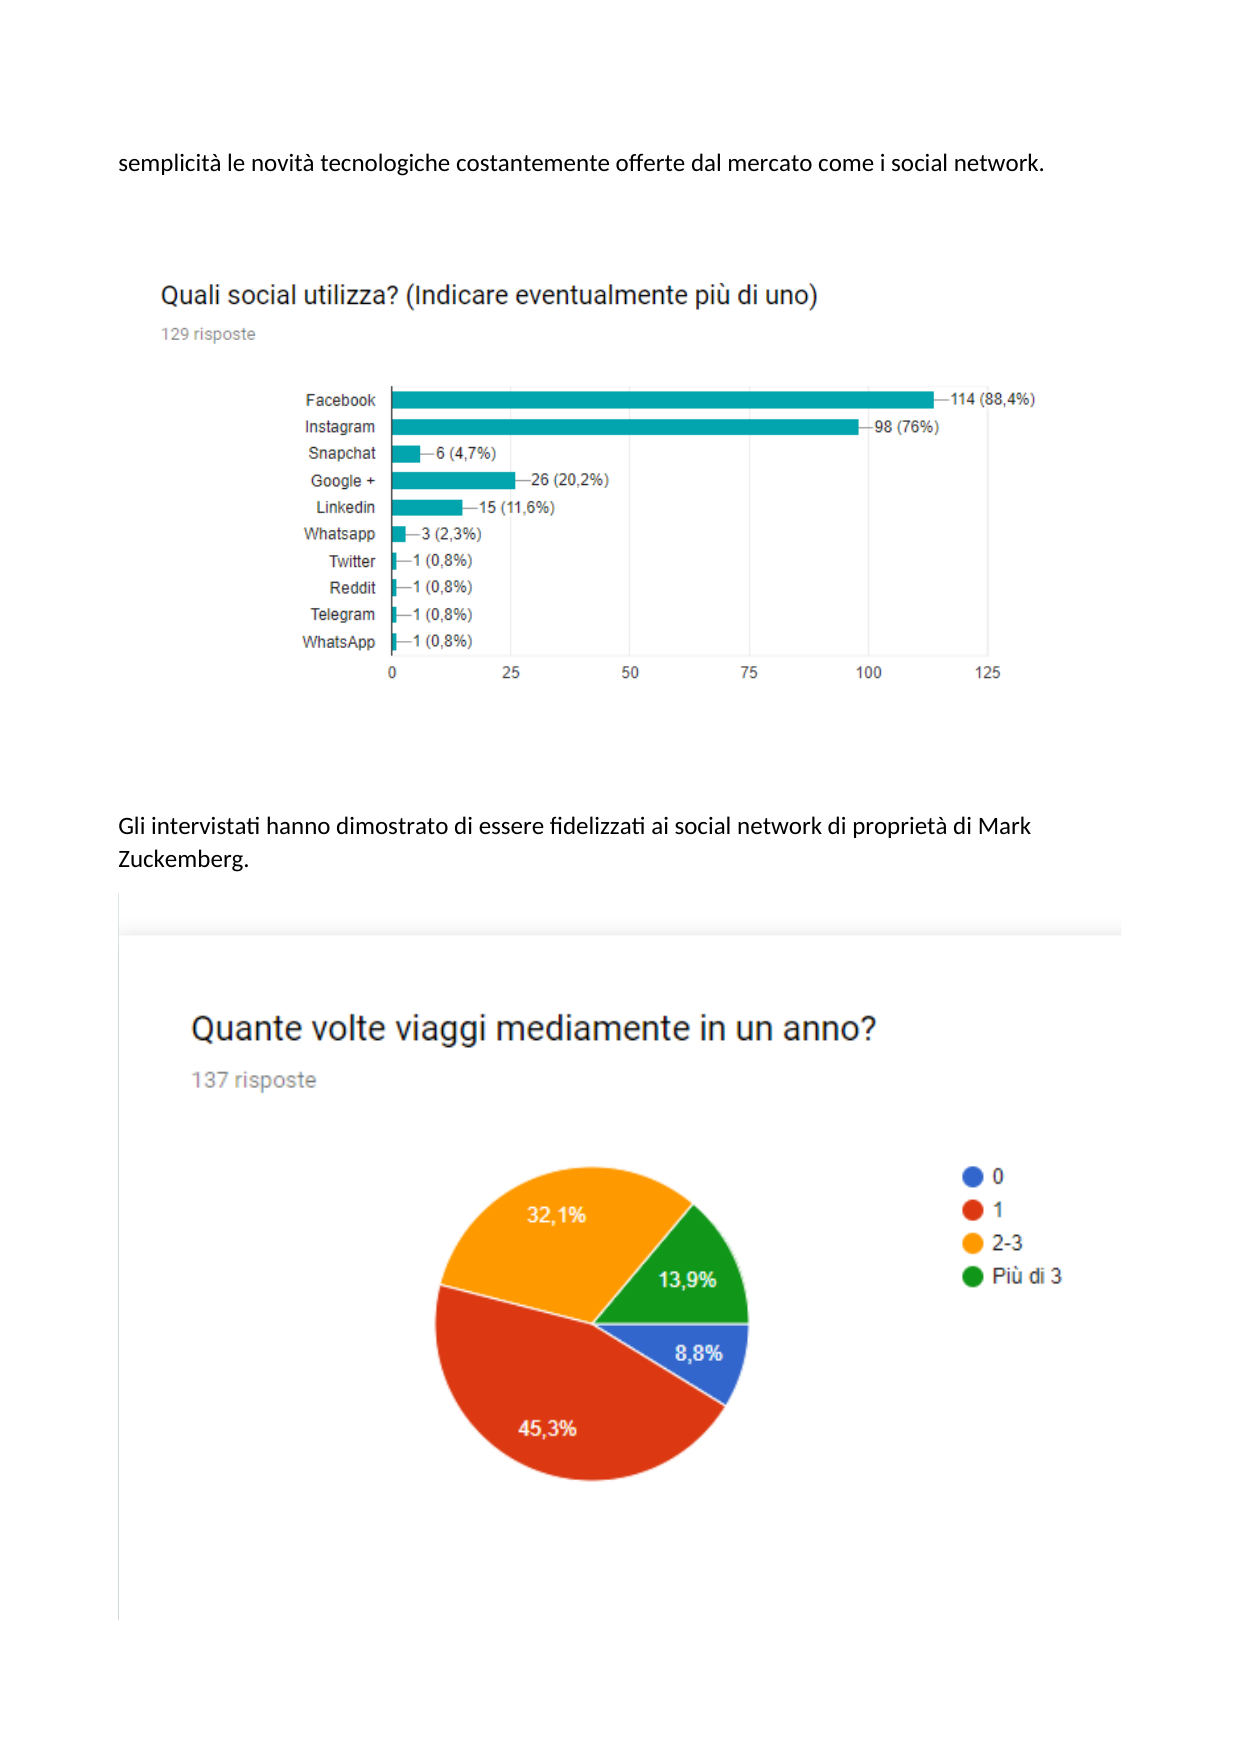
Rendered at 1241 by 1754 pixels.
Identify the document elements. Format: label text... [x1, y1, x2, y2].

picture [118, 893, 1122, 1620]
text Gli intervistati hanno dimostrato di essere fidelizzati ai social network di proprietà di Mark Zuckemberg. [118, 811, 1122, 874]
picture [118, 180, 1116, 792]
